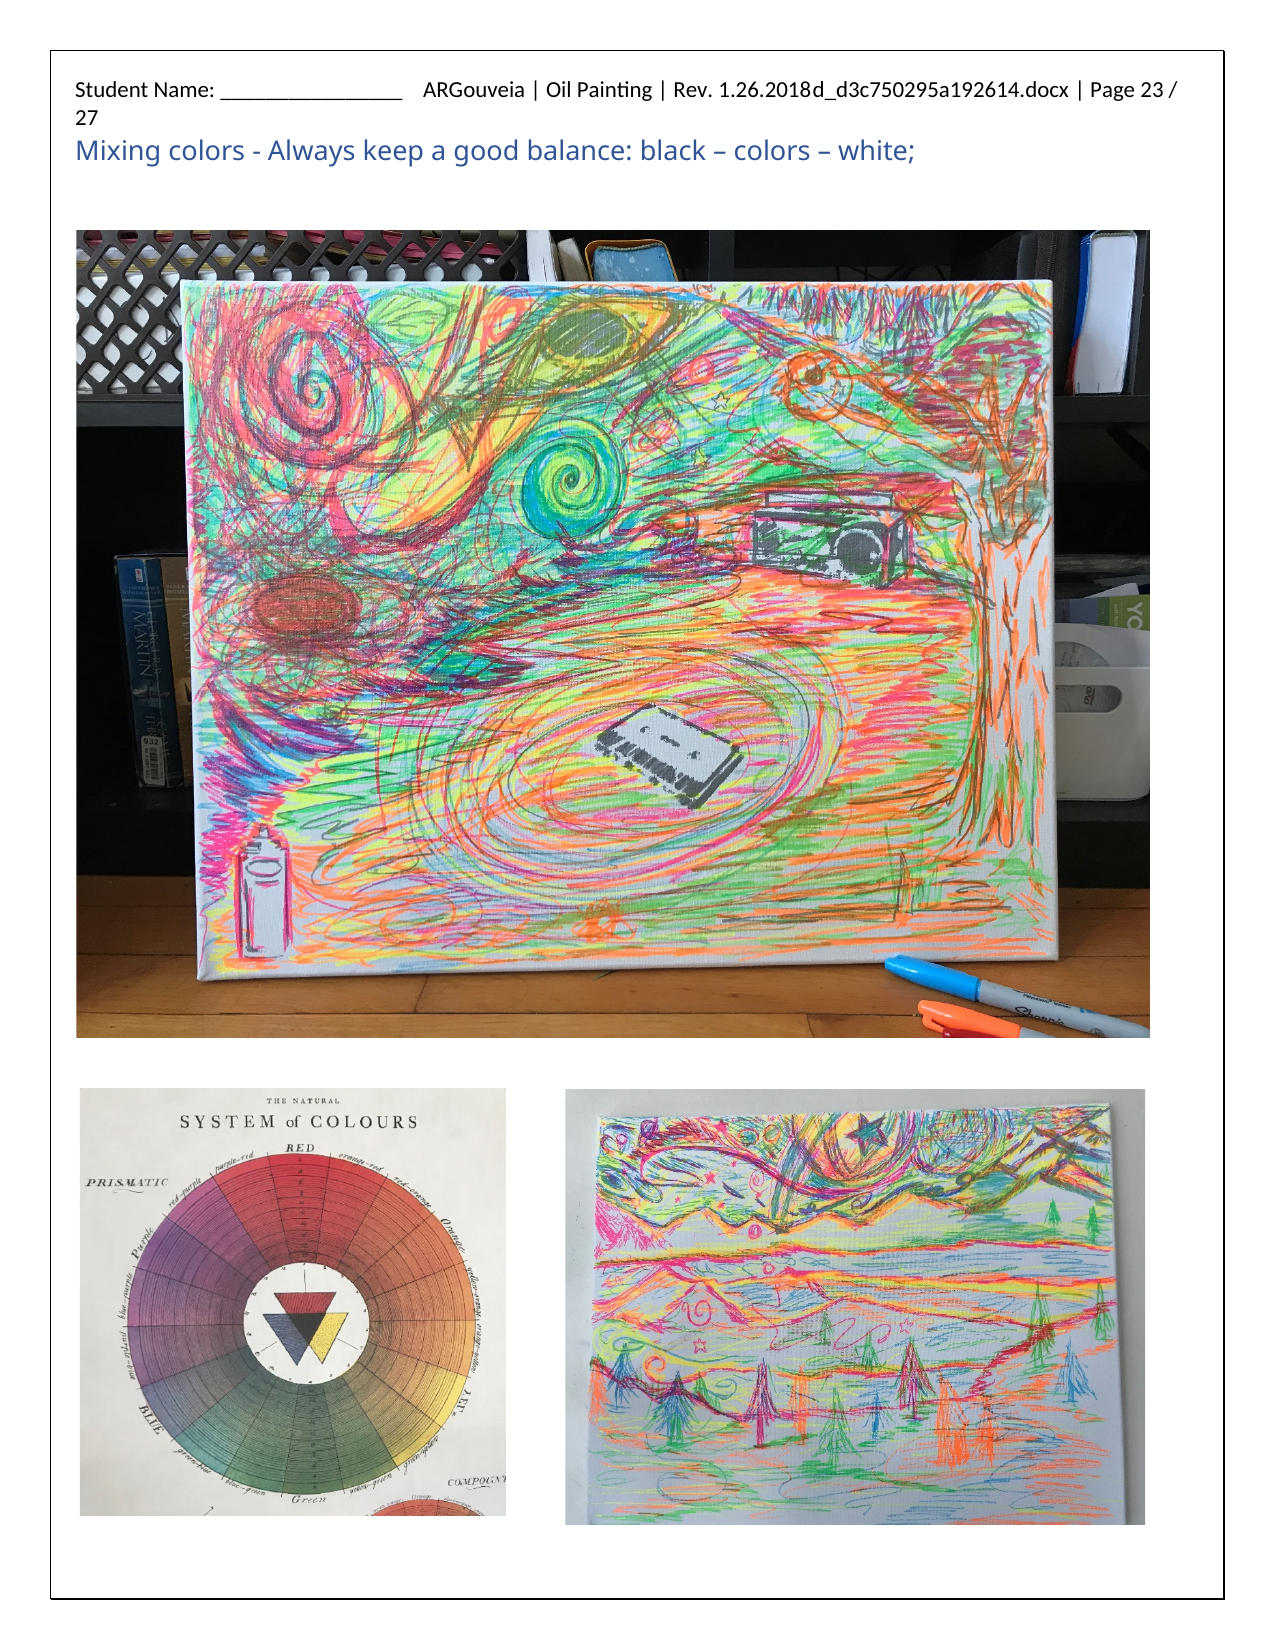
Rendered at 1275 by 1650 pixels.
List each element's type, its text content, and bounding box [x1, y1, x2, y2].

picture [75, 230, 1150, 1037]
picture [563, 1089, 1145, 1523]
picture [79, 1088, 506, 1516]
subtitle Mixing colors - Always keep a good balance: black – colors – white; [75, 131, 1199, 168]
